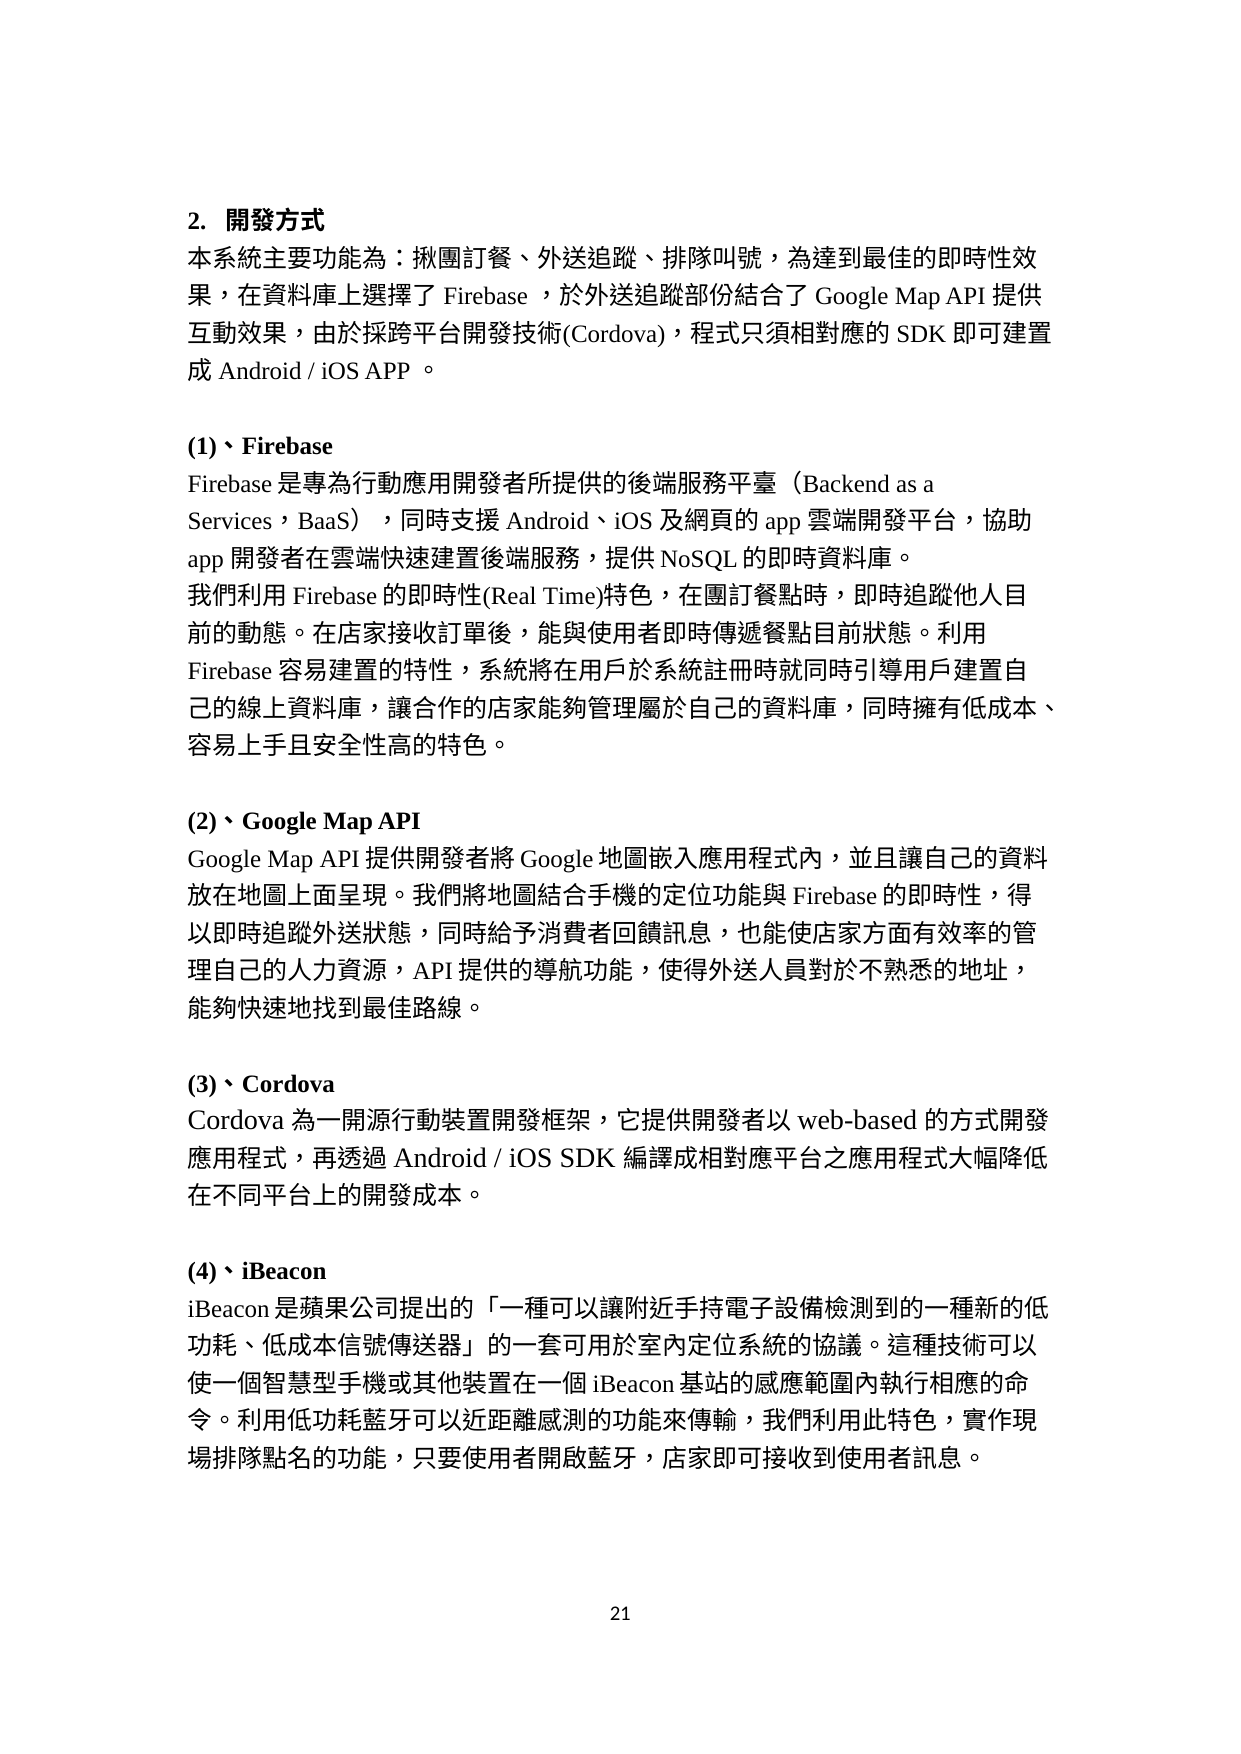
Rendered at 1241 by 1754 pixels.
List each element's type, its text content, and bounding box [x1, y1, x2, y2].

text 本系統主要功能為：揪團訂餐、外送追蹤、排隊叫號，為達到最佳的即時性效果，在資料庫上選擇了 Firebase ，於外送追蹤部份結合了 Google Map API 提供互動效果，由於採跨平台開發技術(Cordova)，程式只須相對應的 SDK 即可建置成 Android / iOS APP 。 [187, 237, 1053, 387]
text (2)、Google Map API [187, 800, 1053, 837]
text Cordova 為一開源行動裝置開發框架，它提供開發者以 web-based 的方式開發應用程式，再透過 Android / iOS SDK 編譯成相對應平台之應用程式大幅降低在不同平台上的開發成本。 [187, 1100, 1053, 1212]
text iBeacon是蘋果公司提出的「一種可以讓附近手持電子設備檢測到的一種新的低功耗、低成本信號傳送器」的一套可用於室內定位系統的協議。這種技術可以使一個智慧型手機或其他裝置在一個iBeacon基站的感應範圍內執行相應的命令。利用低功耗藍牙可以近距離感測的功能來傳輸，我們利用此特色，實作現場排隊點名的功能，只要使用者開啟藍牙，店家即可接收到使用者訊息。 [187, 1287, 1053, 1475]
list 開發方式 [187, 200, 1053, 237]
text 我們利用Firebase的即時性(Real Time)特色，在團訂餐點時，即時追蹤他人目前的動態。在店家接收訂單後，能與使用者即時傳遞餐點目前狀態。利用 Firebase 容易建置的特性，系統將在用戶於系統註冊時就同時引導用戶建置自己的線上資料庫，讓合作的店家能夠管理屬於自己的資料庫，同時擁有低成本、容易上手且安全性高的特色。 [187, 575, 1053, 762]
text (4)、iBeacon [187, 1250, 1053, 1287]
text (3)、Cordova [187, 1062, 1053, 1100]
text Google Map API提供開發者將Google地圖嵌入應用程式內，並且讓自己的資料放在地圖上面呈現。我們將地圖結合手機的定位功能與Firebase的即時性，得以即時追蹤外送狀態，同時給予消費者回饋訊息，也能使店家方面有效率的管理自己的人力資源，API提供的導航功能，使得外送人員對於不熟悉的地址，能夠快速地找到最佳路線。 [187, 837, 1053, 1025]
text Firebase是專為行動應用開發者所提供的後端服務平臺（Backend as a Services，BaaS），同時支援 Android、iOS 及網頁的 app 雲端開發平台，協助 app 開發者在雲端快速建置後端服務，提供NoSQL的即時資料庫。 [187, 462, 1053, 575]
text (1)、Firebase [187, 425, 1053, 462]
